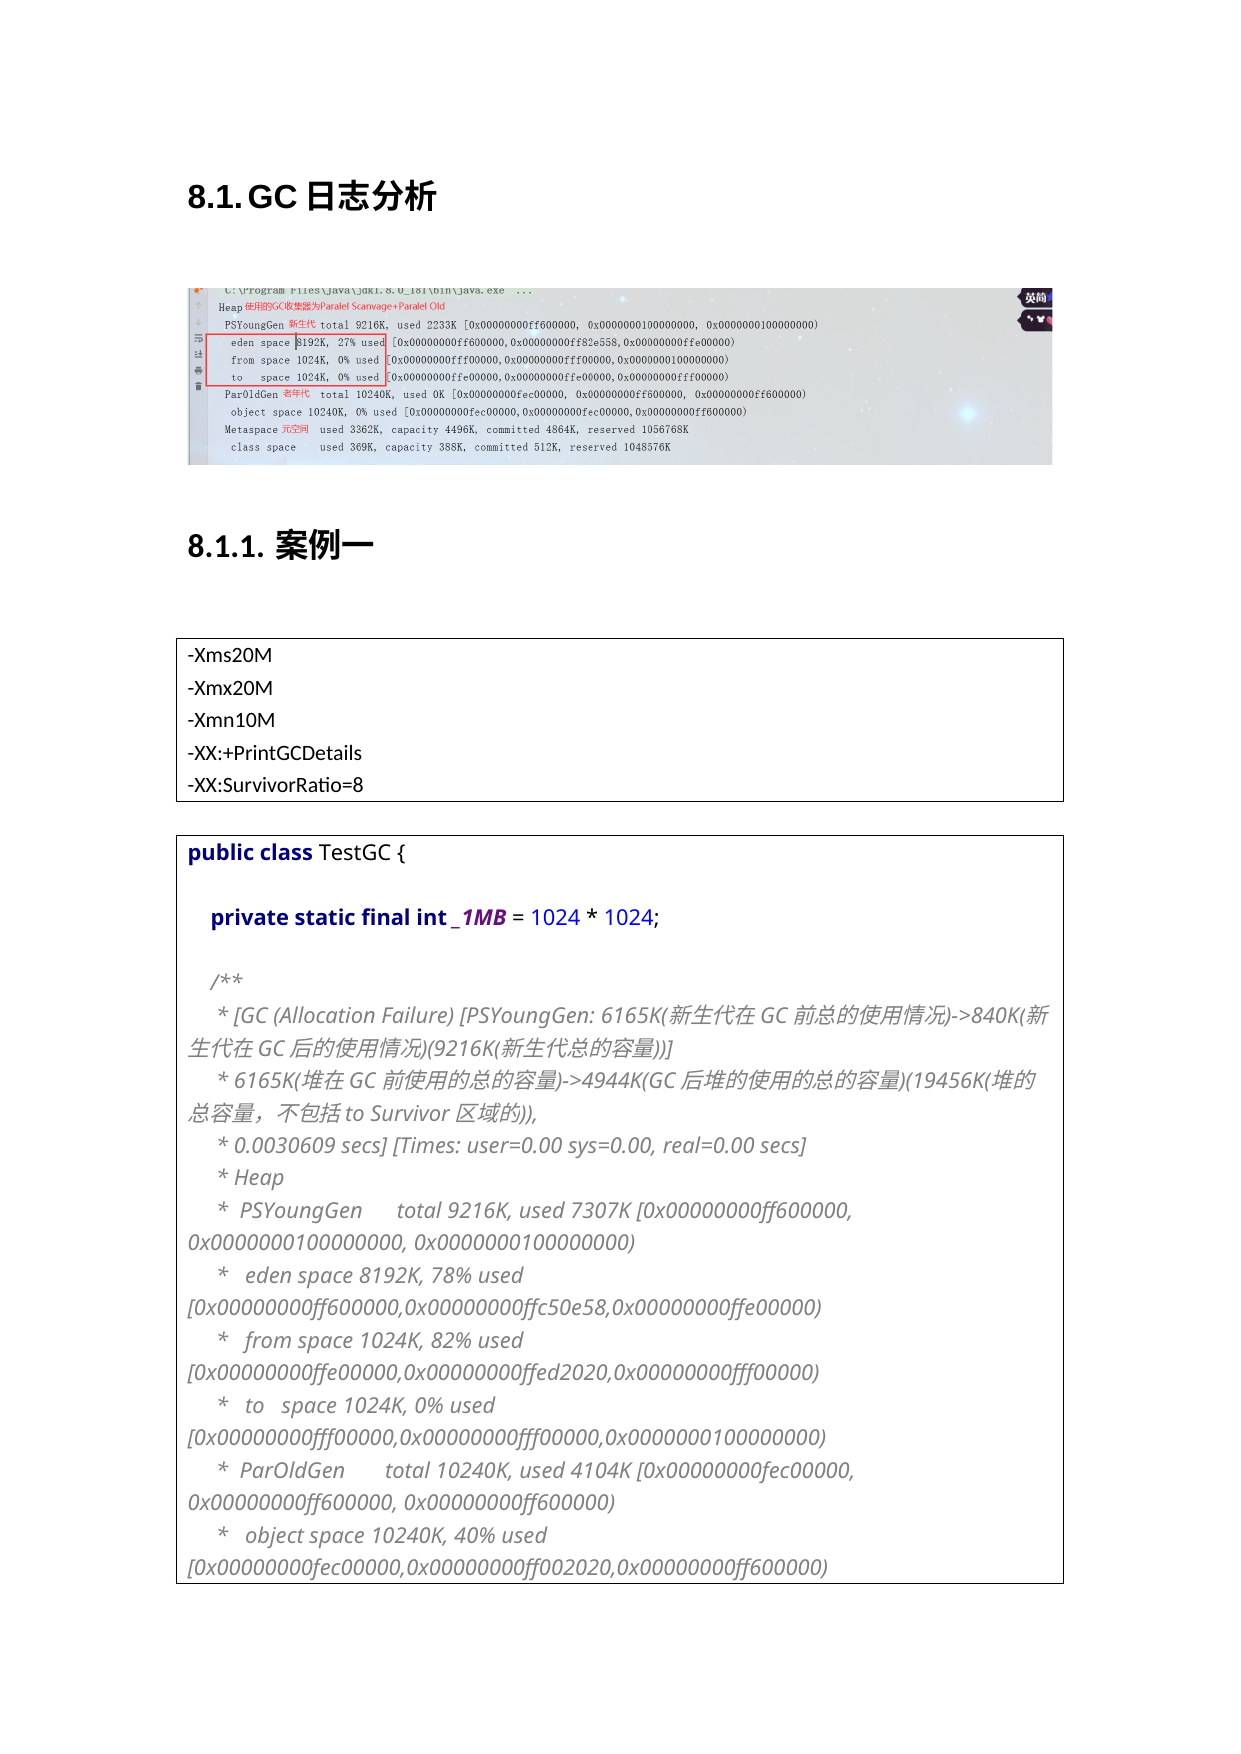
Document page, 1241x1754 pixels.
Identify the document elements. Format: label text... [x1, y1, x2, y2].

subtitle 案例一 [187, 511, 1053, 576]
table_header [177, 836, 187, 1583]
subtitle GC日志分析 [187, 162, 1053, 227]
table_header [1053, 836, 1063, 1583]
picture [187, 288, 1053, 465]
table_header -Xms20M -Xmx20M -Xmn10M -XX:+PrintGCDetails -XX:SurvivorRatio=8 [177, 639, 1063, 801]
